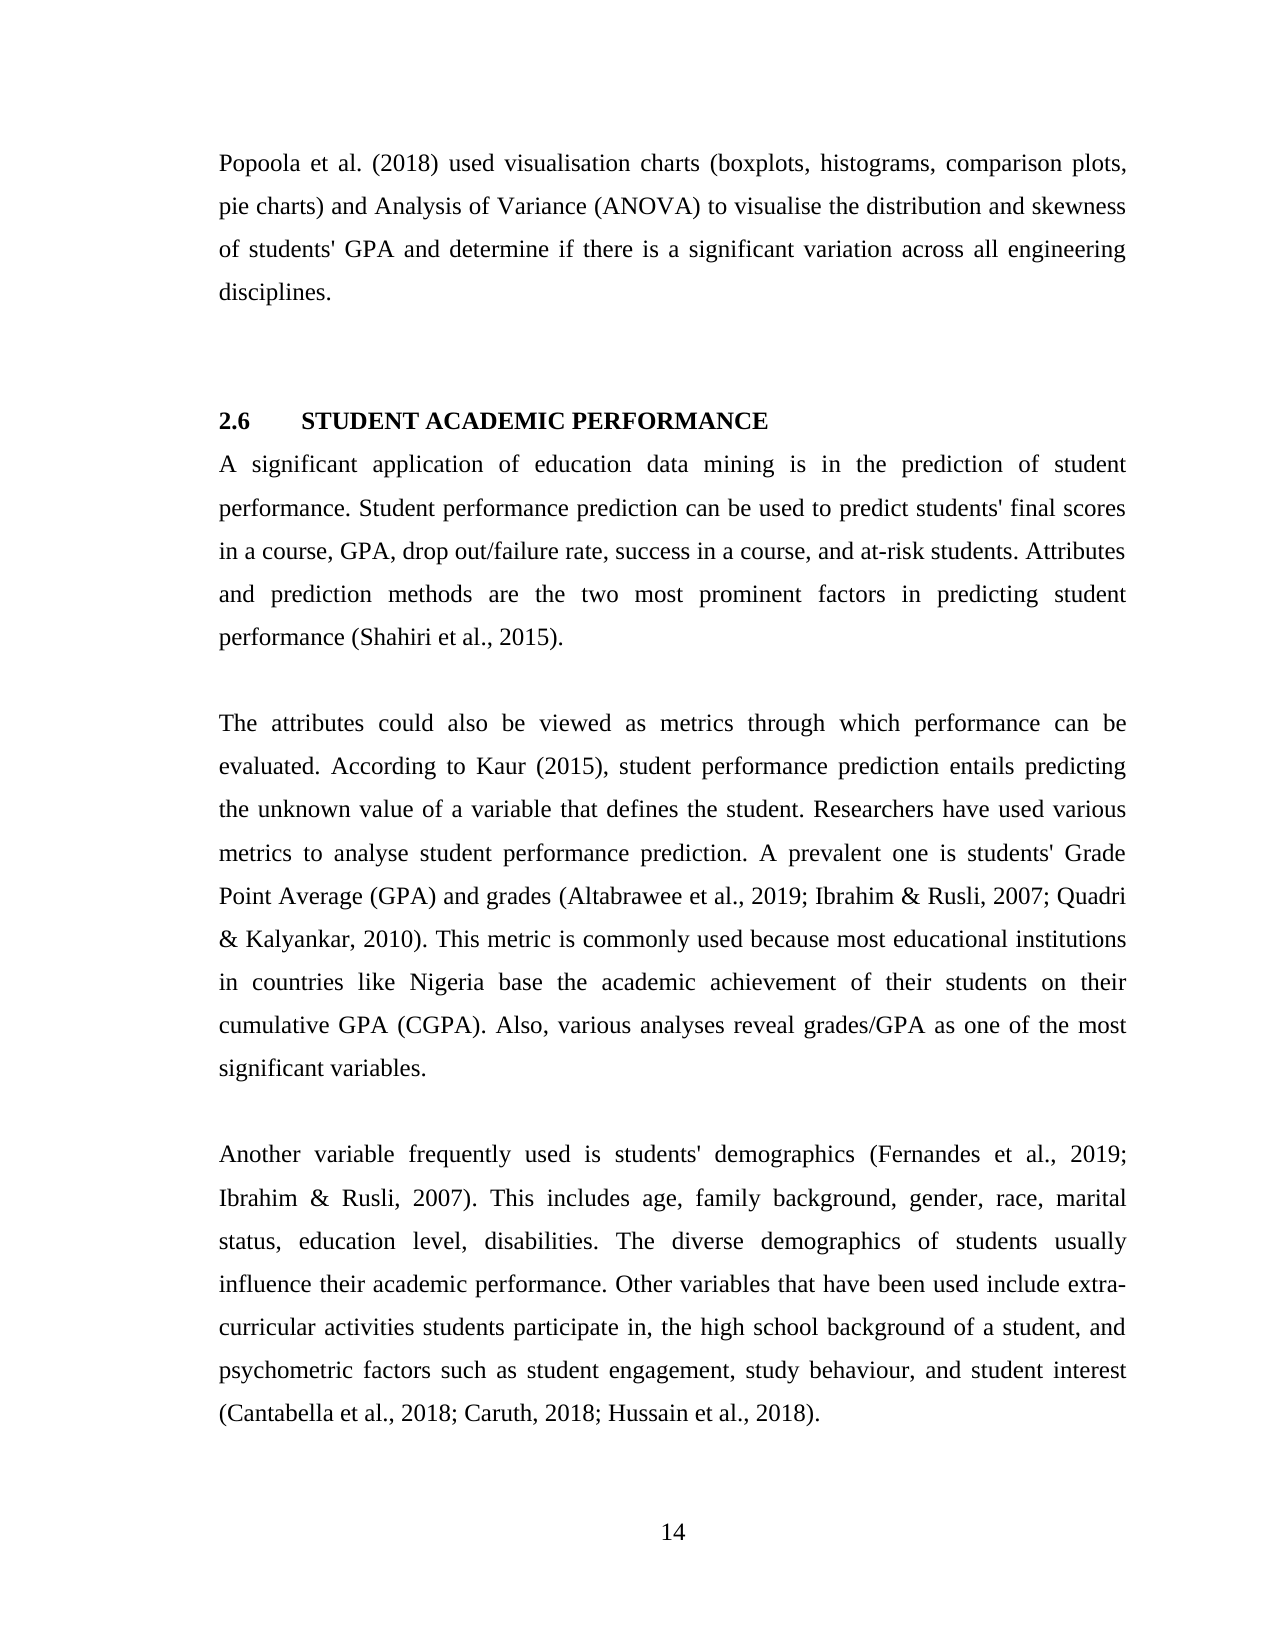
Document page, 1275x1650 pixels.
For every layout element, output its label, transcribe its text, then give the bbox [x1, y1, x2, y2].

text The attributes could also be viewed as metrics through which performance can be evaluated. According to Kaur (2015), student performance prediction entails predicting the unknown value of a variable that defines the student. Researchers have used various metrics to analyse student performance prediction. A prevalent one is students' Grade Point Average (GPA) and grades (Altabrawee et al., 2019; Ibrahim & Rusli, 2007; Quadri & Kalyankar, 2010). This metric is commonly used because most educational institutions in countries like Nigeria base the academic achievement of their students on their cumulative GPA (CGPA). Also, various analyses reveal grades/GPA as one of the most significant variables. [218, 708, 1127, 1082]
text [218, 148, 1127, 306]
text A significant application of education data mining is in the prediction of student performance. Student performance prediction can be used to predict students' final scores in a course, GPA, drop out/failure rate, success in a course, and at-risk students. Attributes and prediction methods are the two most prominent factors in predicting student performance (Shahiri et al., 2015). [218, 449, 1127, 651]
text Another variable frequently used is students' demographics (Fernandes et al., 2019; Ibrahim & Rusli, 2007). This includes age, family background, gender, race, marital status, education level, disabilities. The diverse demographics of students usually influence their academic performance. Other variables that have been used include extra-curricular activities students participate in, the high school background of a student, and psychometric factors such as student engagement, study behaviour, and student interest (Cantabella et al., 2018; Caruth, 2018; Hussain et al., 2018). [218, 1139, 1127, 1427]
subtitle STUDENT ACADEMIC PERFORMANCE [218, 406, 1127, 435]
